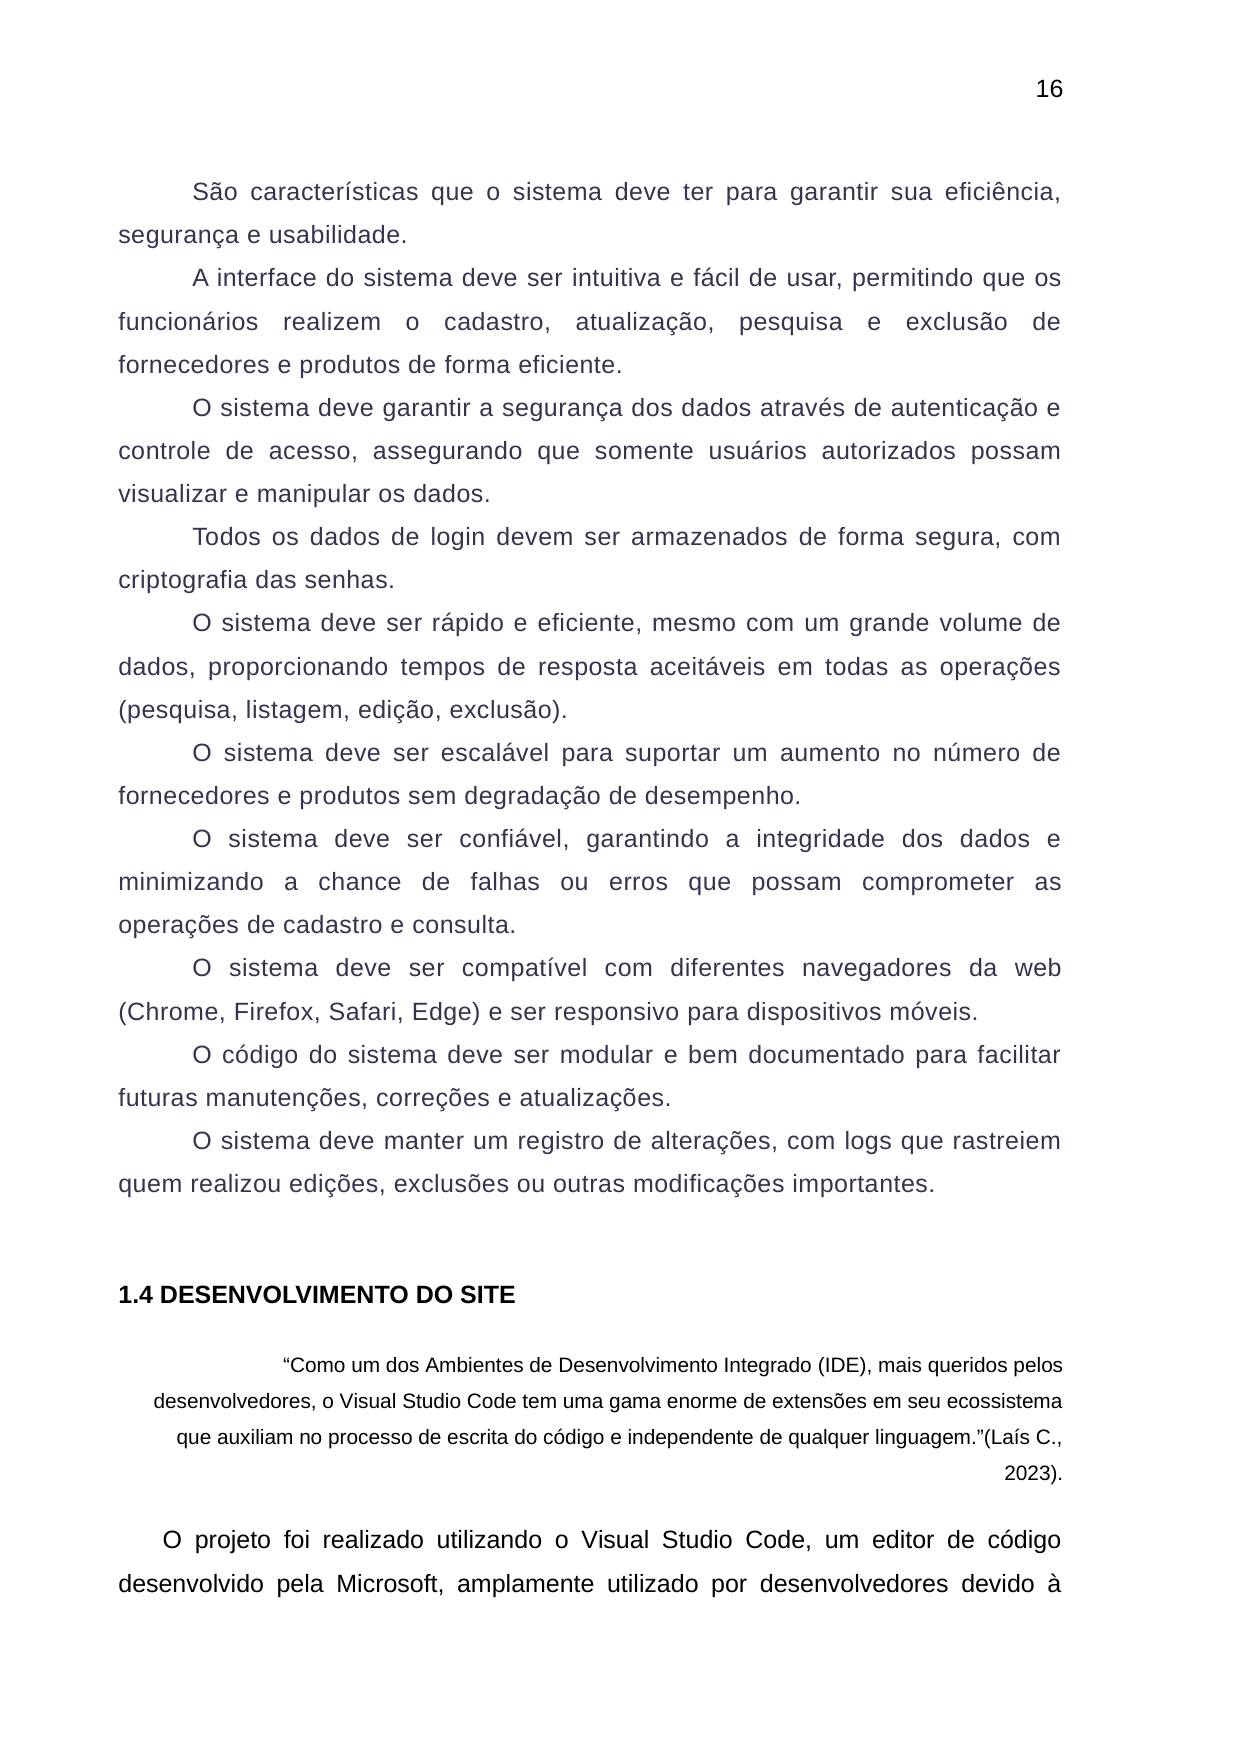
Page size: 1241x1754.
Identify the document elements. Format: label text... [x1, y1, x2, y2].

text O sistema deve garantir a segurança dos dados através de autenticação e controle de acesso, assegurando que somente usuários autorizados possam visualizar e manipular os dados. [118, 465, 1063, 508]
text O sistema deve ser compatível com diferentes navegadores da web (Chrome, Firefox, Safari, Edge) e ser responsivo para dispositivos móveis. [118, 953, 1063, 1025]
text O sistema deve garantir a segurança dos dados através de autenticação e controle de acesso, assegurando que somente usuários autorizados possam visualizar e manipular os dados. [118, 393, 1063, 436]
text O código do sistema deve ser modular e bem documentado para facilitar futuras manutenções, correções e atualizações. [118, 1040, 1063, 1112]
text “Como um dos Ambientes de Desenvolvimento Integrado (IDE), mais queridos pelos desenvolvedores, o Visual Studio Code tem uma gama enorme de extensões em seu ecossistema que auxiliam no processo de escrita do código e independente de qualquer linguagem.”(Laís C., 2023). [118, 1353, 1063, 1484]
text A interface do sistema deve ser intuitiva e fácil de usar, permitindo que os funcionários realizem o cadastro, atualização, pesquisa e exclusão de fornecedores e produtos de forma eficiente. [118, 263, 1063, 307]
subtitle 1.4 DESENVOLVIMENTO DO SITE [118, 1280, 1063, 1309]
text O sistema deve ser rápido e eficiente, mesmo com um grande volume de dados, proporcionando tempos de resposta aceitáveis em todas as operações (pesquisa, listagem, edição, exclusão). [118, 680, 1063, 723]
text O sistema deve ser confiável, garantindo a integridade dos dados e minimizando a chance de falhas ou erros que possam comprometer as operações de cadastro e consulta. [118, 896, 1063, 939]
text O sistema deve ser escalável para suportar um aumento no número de fornecedores e produtos sem degradação de desempenho. [118, 738, 1063, 810]
text O sistema deve ser rápido e eficiente, mesmo com um grande volume de dados, proporcionando tempos de resposta aceitáveis em todas as operações (pesquisa, listagem, edição, exclusão). [118, 608, 1063, 652]
text A interface do sistema deve ser intuitiva e fácil de usar, permitindo que os funcionários realizem o cadastro, atualização, pesquisa e exclusão de fornecedores e produtos de forma eficiente. [118, 335, 1063, 378]
text São características que o sistema deve ter para garantir sua eficiência, segurança e usabilidade. [118, 177, 1063, 249]
text O sistema deve ser confiável, garantindo a integridade dos dados e minimizando a chance de falhas ou erros que possam comprometer as operações de cadastro e consulta. [118, 824, 1063, 867]
text O sistema deve manter um registro de alterações, com logs que rastreiem quem realizou edições, exclusões ou outras modificações importantes. [118, 1126, 1063, 1198]
text Todos os dados de login devem ser armazenados de forma segura, com criptografia das senhas. [118, 522, 1063, 594]
